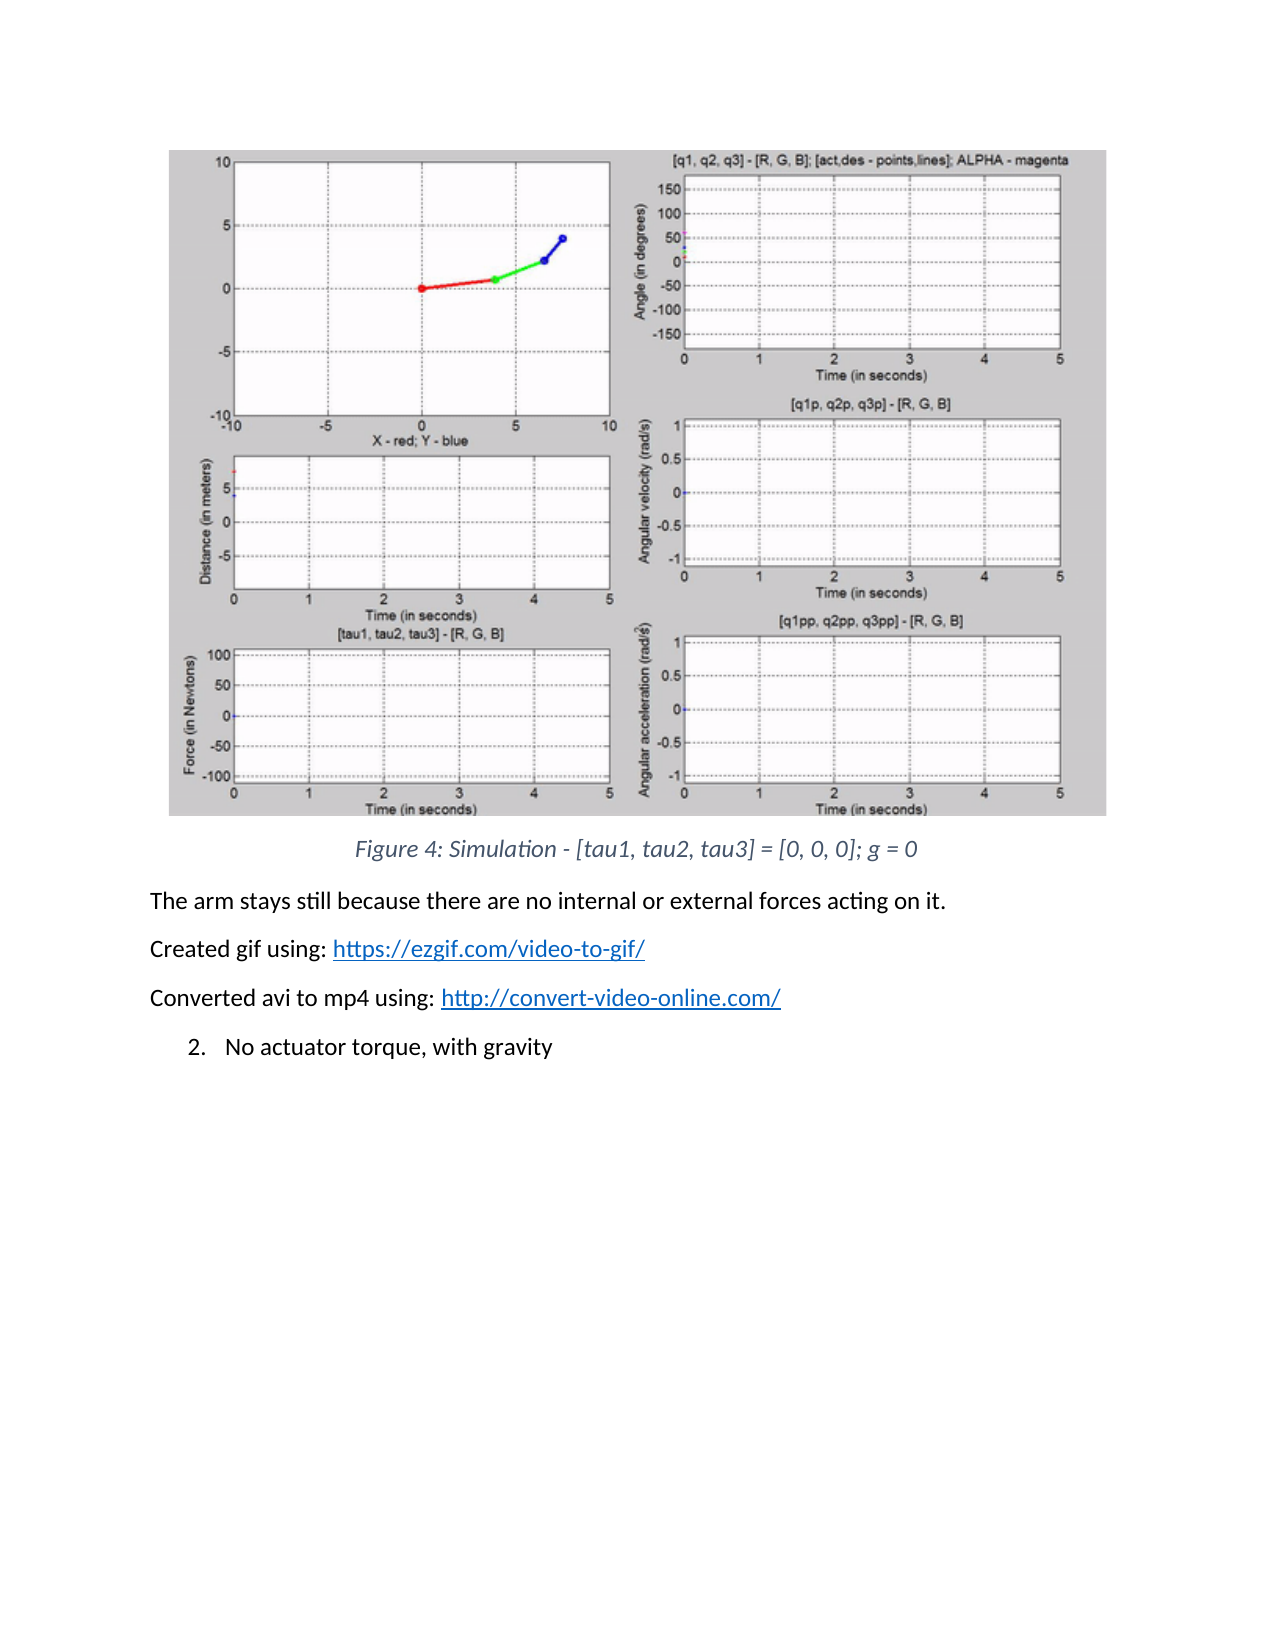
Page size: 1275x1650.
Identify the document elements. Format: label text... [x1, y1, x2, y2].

text Converted avi to mp4 using: http://convert-video-online.com/ [150, 982, 1125, 1013]
text Figure 4: Simulation - [tau1, tau2, tau3] = [0, 0, 0]; g = 0 [150, 834, 1125, 864]
list No actuator torque, with gravity [187, 1031, 1125, 1061]
text Created gif using: https://ezgif.com/video-to-gif/ [150, 934, 1125, 964]
picture [168, 150, 1107, 816]
text The arm stays still because there are no internal or external forces acting on it. [150, 885, 1125, 916]
